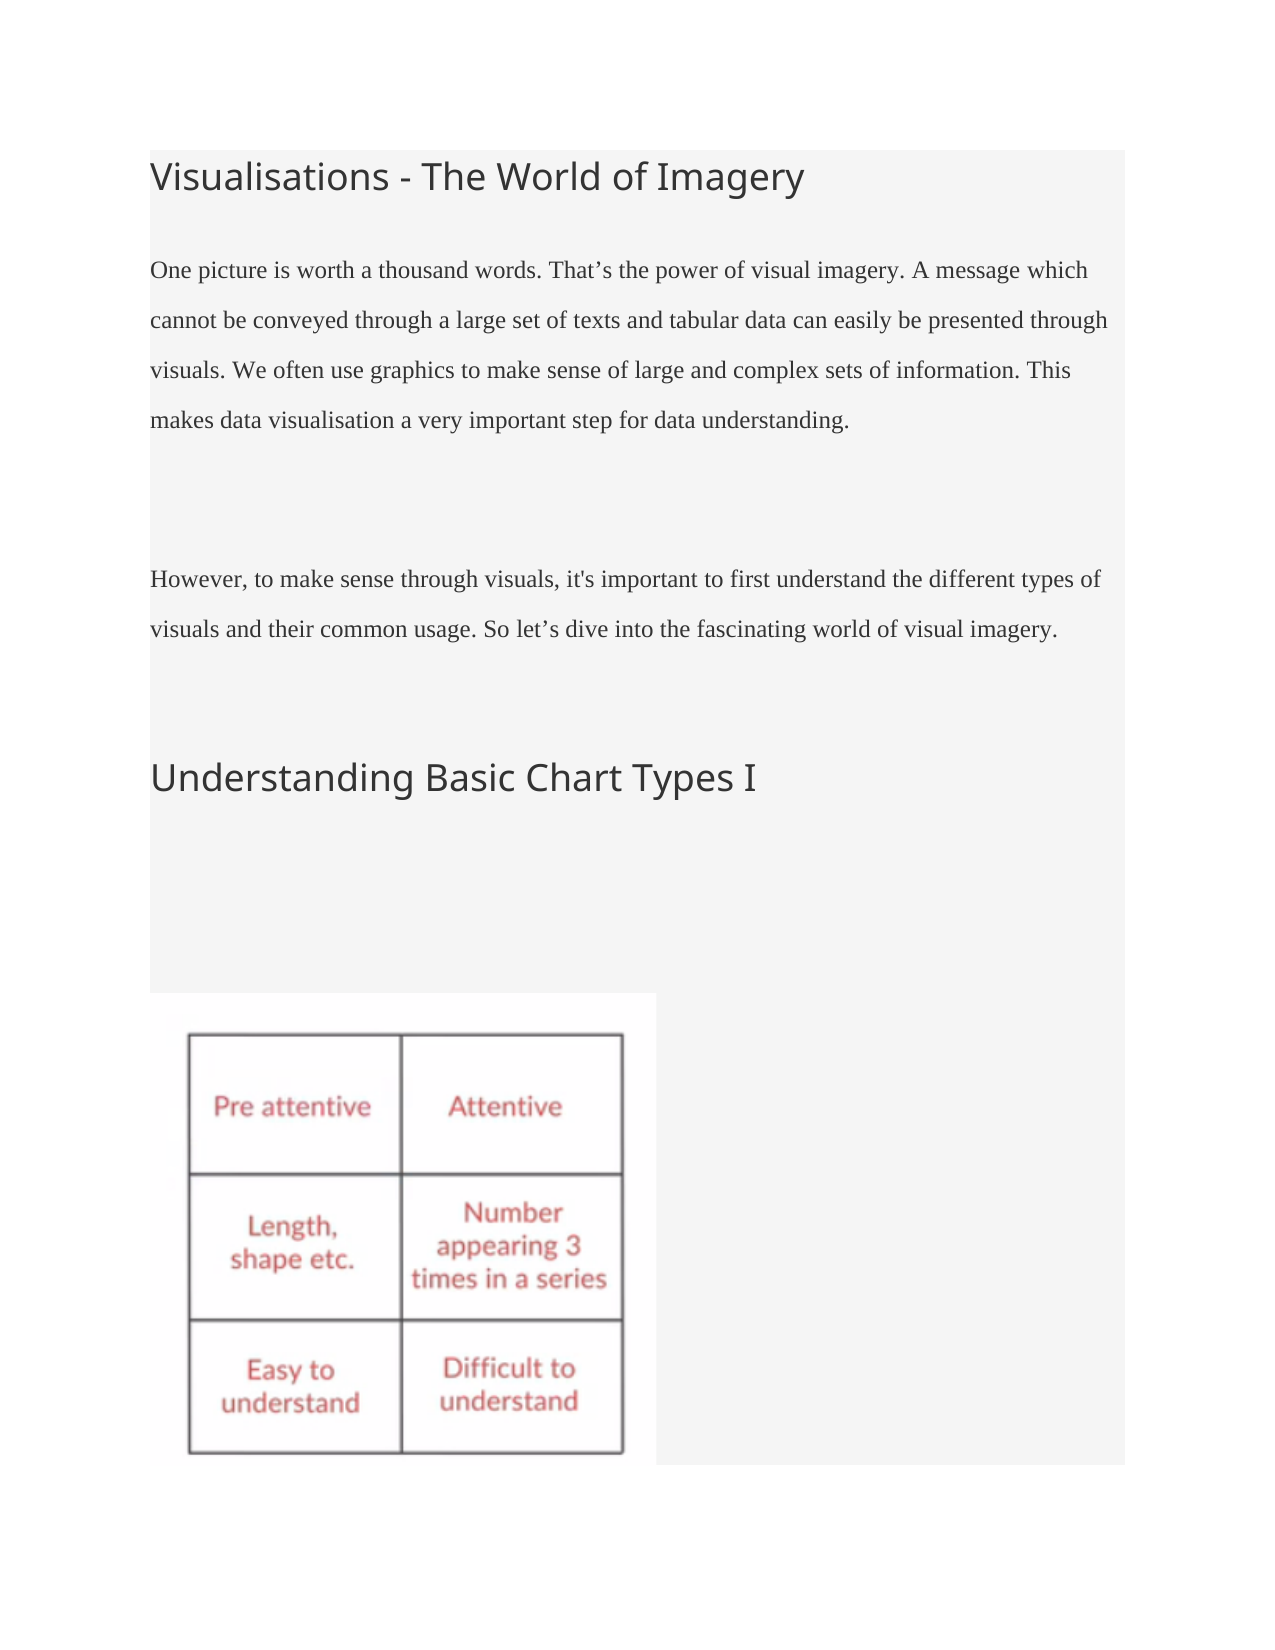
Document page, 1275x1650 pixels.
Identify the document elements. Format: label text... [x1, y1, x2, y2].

text However, to make sense through visuals, it's important to first understand the different types of visuals and their common usage. So let’s dive into the fascinating world of visual imagery. [150, 543, 1125, 643]
subtitle Visualisations - The World of Imagery [150, 150, 1125, 201]
picture [150, 993, 657, 1466]
text One picture is worth a thousand words. That’s the power of visual imagery. A message which cannot be conveyed through a large set of texts and tabular data can easily be presented through visuals. We often use graphics to make sense of large and complex sets of information. This makes data visualisation a very important step for data understanding. [150, 234, 1125, 434]
subtitle Understanding Basic Chart Types I [150, 751, 1125, 802]
